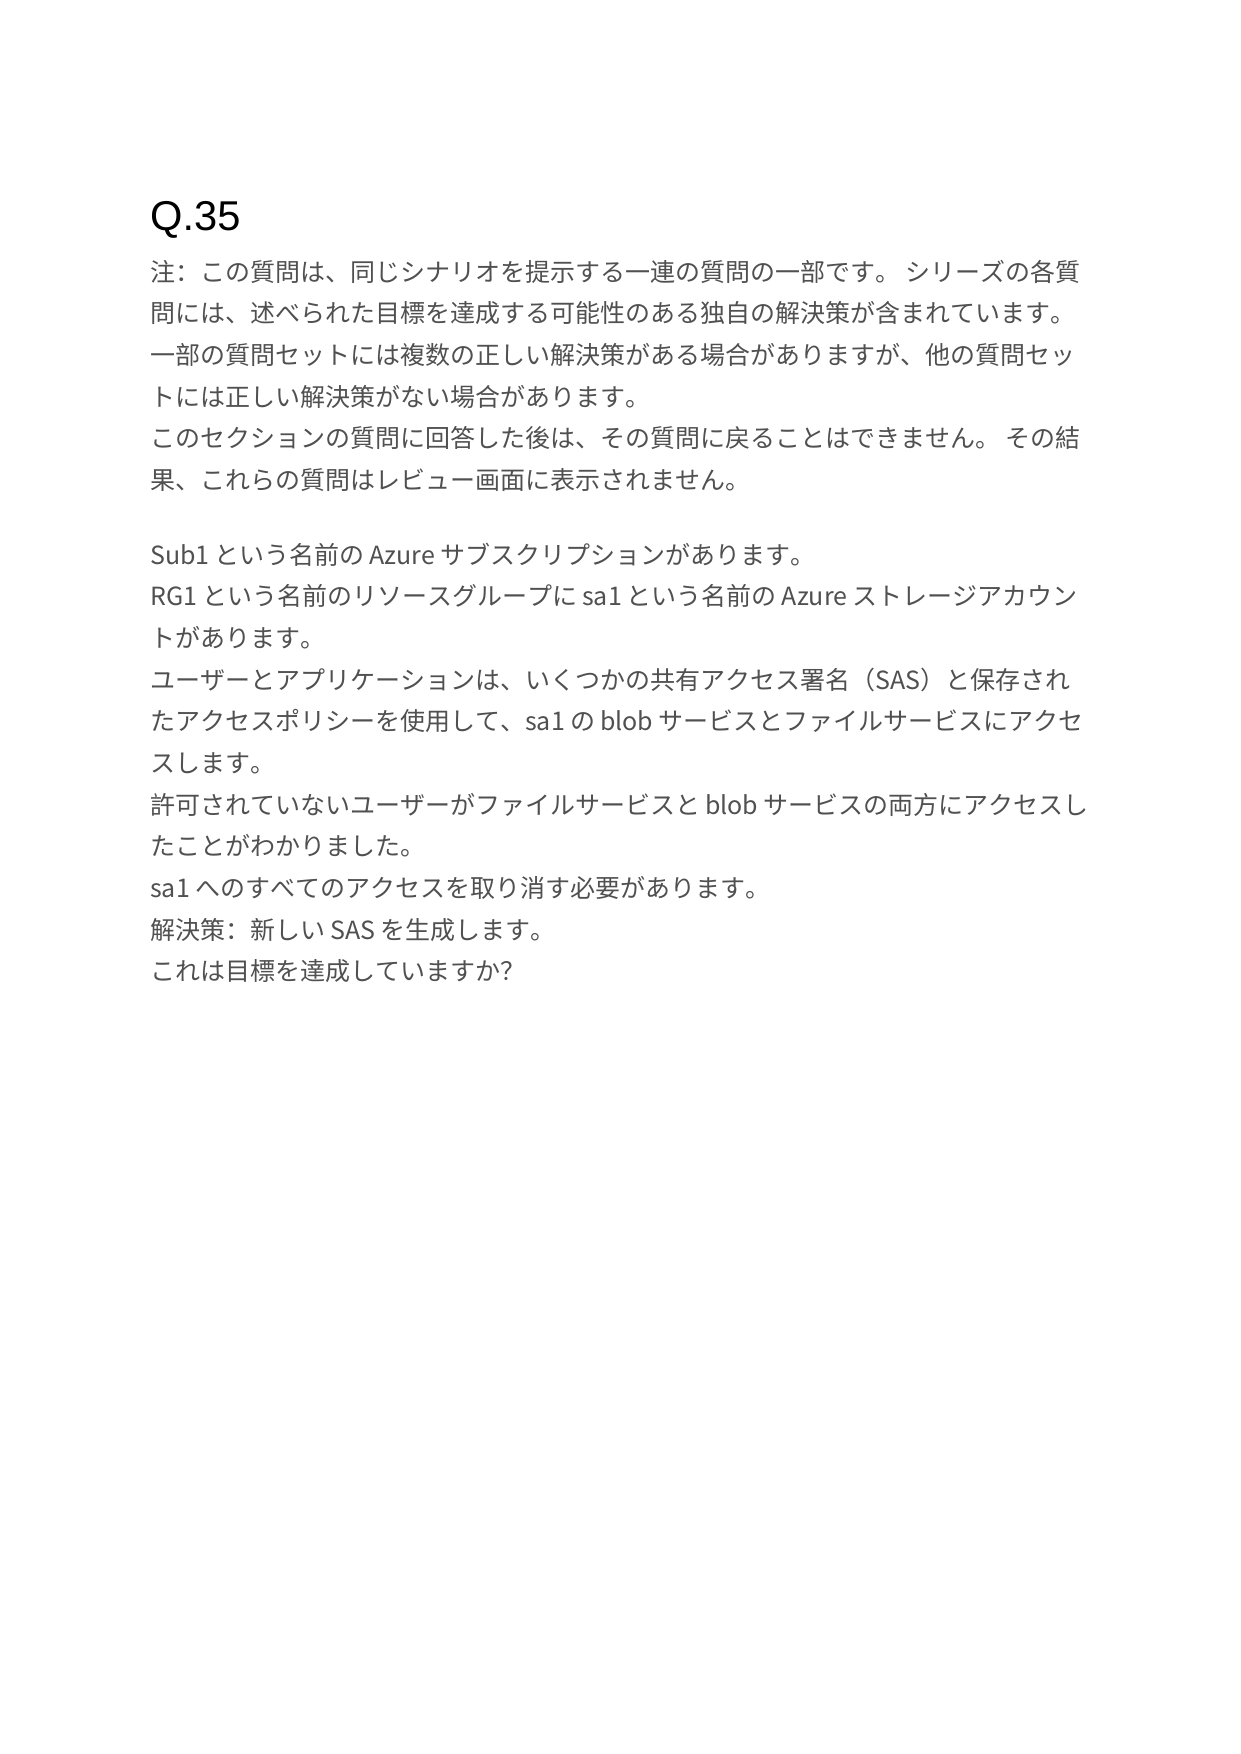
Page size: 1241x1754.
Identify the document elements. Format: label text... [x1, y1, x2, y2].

subtitle Q.35 [150, 192, 1090, 239]
text RG1という名前のリソースグループにsa1という名前のAzureストレージアカウントがあります。 [150, 577, 1090, 655]
text ユーザーとアプリケーションは、いくつかの共有アクセス署名（SAS）と保存されたアクセスポリシーを使用して、sa1のblobサービスとファイルサービスにアクセスします。 [150, 660, 1090, 780]
text これは目標を達成していますか？ [150, 952, 1090, 988]
text sa1へのすべてのアクセスを取り消す必要があります。 [150, 868, 1090, 905]
text このセクションの質問に回答した後は、その質問に戻ることはできません。 その結果、これらの質問はレビュー画面に表示されません。 [150, 419, 1090, 497]
text Sub1という名前のAzureサブスクリプションがあります。 [150, 535, 1090, 571]
text 注：この質問は、同じシナリオを提示する一連の質問の一部です。 シリーズの各質問には、述べられた目標を達成する可能性のある独自の解決策が含まれています。 一部の質問セットには複数の正しい解決策がある場合がありますが、他の質問セットには正しい解決策がない場合があります。 [150, 252, 1090, 413]
text 許可されていないユーザーがファイルサービスとblobサービスの両方にアクセスしたことがわかりました。 [150, 785, 1090, 863]
text 解決策：新しいSASを生成します。 [150, 910, 1090, 946]
